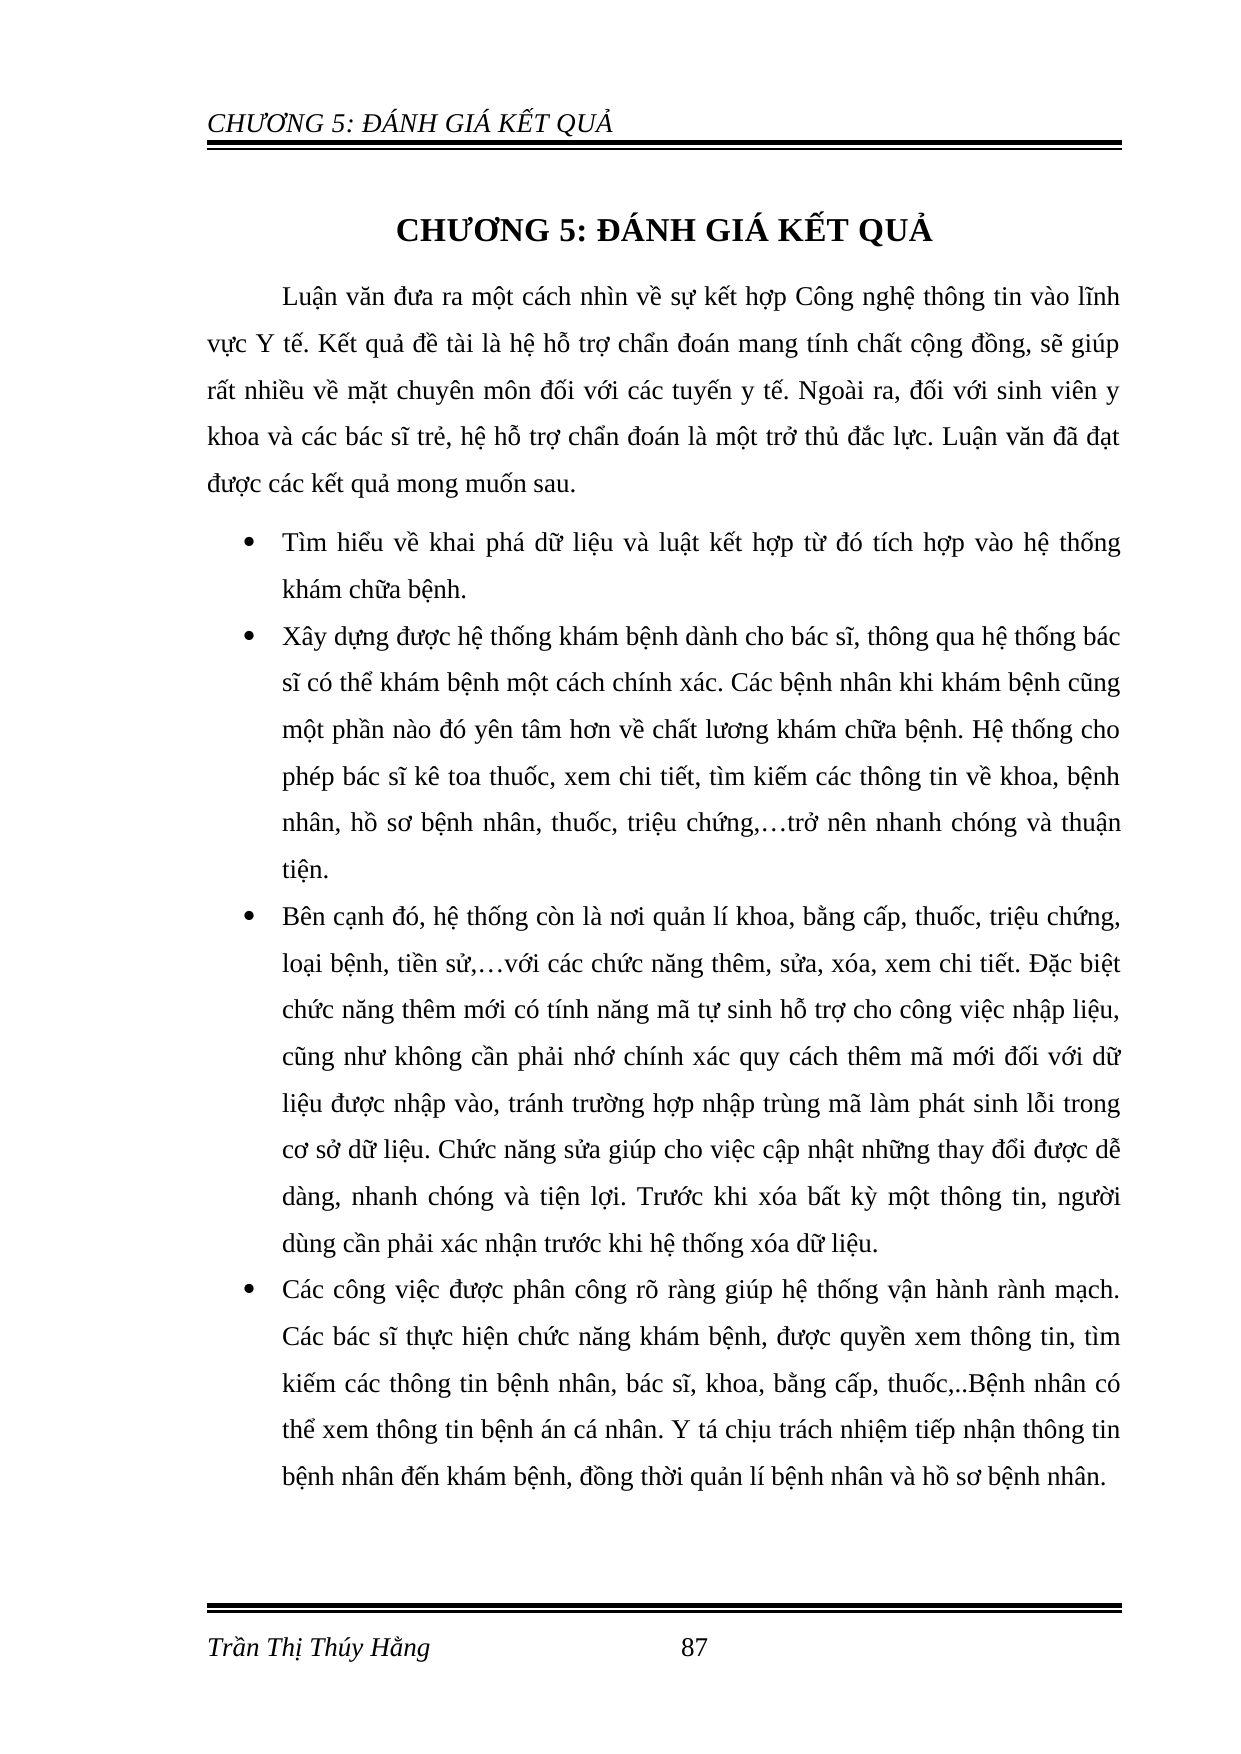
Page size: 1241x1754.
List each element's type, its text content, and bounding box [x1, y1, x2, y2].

text Luận văn đưa ra một cách nhìn về sự kết hợp Công nghệ thông tin vào lĩnh vực Y tế. Kết quả đề tài là hệ hỗ trợ chẩn đoán mang tính chất cộng đồng, sẽ giúp rất nhiều về mặt chuyên môn đối với các tuyến y tế. Ngoài ra, đối với sinh viên y khoa và các bác sĩ trẻ, hệ hỗ trợ chẩn đoán là một trở thủ đắc lực. Luận văn đã đạt được các kết quả mong muốn sau. [207, 281, 1122, 498]
list Các công việc được phân công rõ ràng giúp hệ thống vận hành rành mạch. Các bác sĩ thực hiện chức năng khám bệnh, được quyền xem thông tin, tìm kiếm các thông tin bệnh nhân, bác sĩ, khoa, bằng cấp, thuốc,..Bệnh nhân có thể xem thông tin bệnh án cá nhân. Y tá chịu trách nhiệm tiếp nhận thông tin bệnh nhân đến khám bệnh, đồng thời quản lí bệnh nhân và hồ sơ bệnh nhân. [244, 1273, 1122, 1491]
list Tìm hiểu về khai phá dữ liệu và luật kết hợp từ đó tích hợp vào hệ thống khám chữa bệnh. [244, 526, 1122, 604]
list Xây dựng được hệ thống khám bệnh dành cho bác sĩ, thông qua hệ thống bác sĩ có thể khám bệnh một cách chính xác. Các bệnh nhân khi khám bệnh cũng một phần nào đó yên tâm hơn về chất lương khám chữa bệnh. Hệ thống cho phép bác sĩ kê toa thuốc, xem chi tiết, tìm kiếm các thông tin về khoa, bệnh nhân, hồ sơ bệnh nhân, thuốc, triệu chứng,…trở nên nhanh chóng và thuận tiện. [244, 620, 1122, 884]
list Bên cạnh đó, hệ thống còn là nơi quản lí khoa, bằng cấp, thuốc, triệu chứng, loại bệnh, tiền sử,…với các chức năng thêm, sửa, xóa, xem chi tiết. Đặc biệt chức năng thêm mới có tính năng mã tự sinh hỗ trợ cho công việc nhập liệu, cũng như không cần phải nhớ chính xác quy cách thêm mã mới đối với dữ liệu được nhập vào, tránh trường hợp nhập trùng mã làm phát sinh lỗi trong cơ sở dữ liệu. Chức năng sửa giúp cho việc cập nhật những thay đổi được dễ dàng, nhanh chóng và tiện lợi. Trước khi xóa bất kỳ một thông tin, người dùng cần phải xác nhận trước khi hệ thống xóa dữ liệu. [244, 900, 1122, 1258]
subtitle CHƯƠNG 5: ĐÁNH GIÁ KẾT QUẢ [207, 211, 1122, 249]
